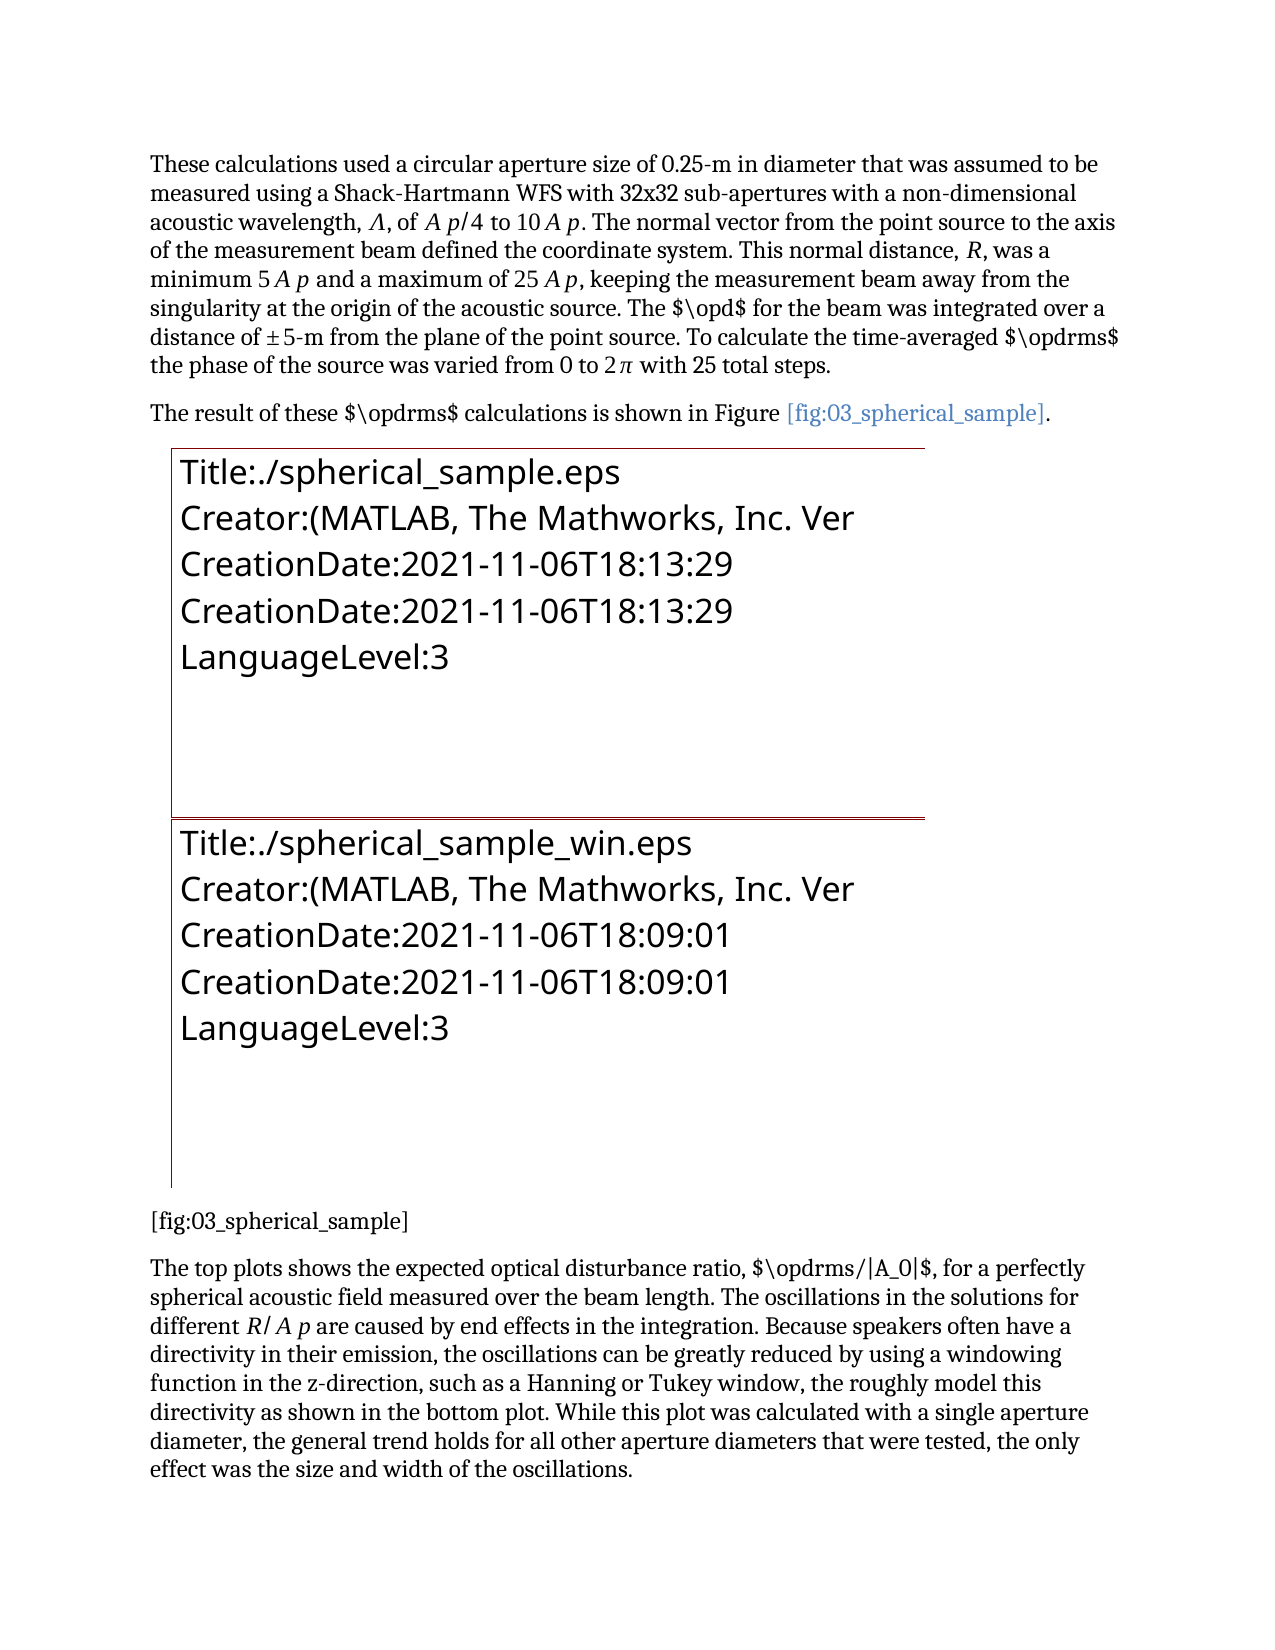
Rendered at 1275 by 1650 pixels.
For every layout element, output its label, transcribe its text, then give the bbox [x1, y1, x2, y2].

text [fig:03_spherical_sample] [150, 1207, 1125, 1235]
text The top plots shows the expected optical disturbance ratio, $\opdrms/|A_0|$, for a perfectly spherical acoustic field measured over the beam length. The oscillations in the solutions for different are caused by end effects in the integration. Because speakers often have a directivity in their emission, the oscillations can be greatly reduced by using a windowing function in the z-direction, such as a Hanning or Tukey window, the roughly model this directivity as shown in the bottom plot. While this plot was calculated with a single aperture diameter, the general trend holds for all other aperture diameters that were tested, the only effect was the size and width of the oscillations. [150, 1254, 1125, 1484]
text The result of these $\opdrms$ calculations is shown in Figure [fig:03_spherical_sample]. [150, 399, 1125, 427]
text These calculations used a circular aperture size of 0.25-m in diameter that was assumed to be measured using a Shack-Hartmann WFS with 32x32 sub-apertures with a non-dimensional acoustic wavelength, , of to . The normal vector from the point source to the axis of the measurement beam defined the coordinate system. This normal distance, , was a minimum and a maximum of , keeping the measurement beam away from the singularity at the origin of the acoustic source. The $\opd$ for the beam was integrated over a distance of -m from the plane of the point source. To calculate the time-averaged $\opdrms$ the phase of the source was varied from 0 to with 25 total steps. [150, 150, 1125, 380]
